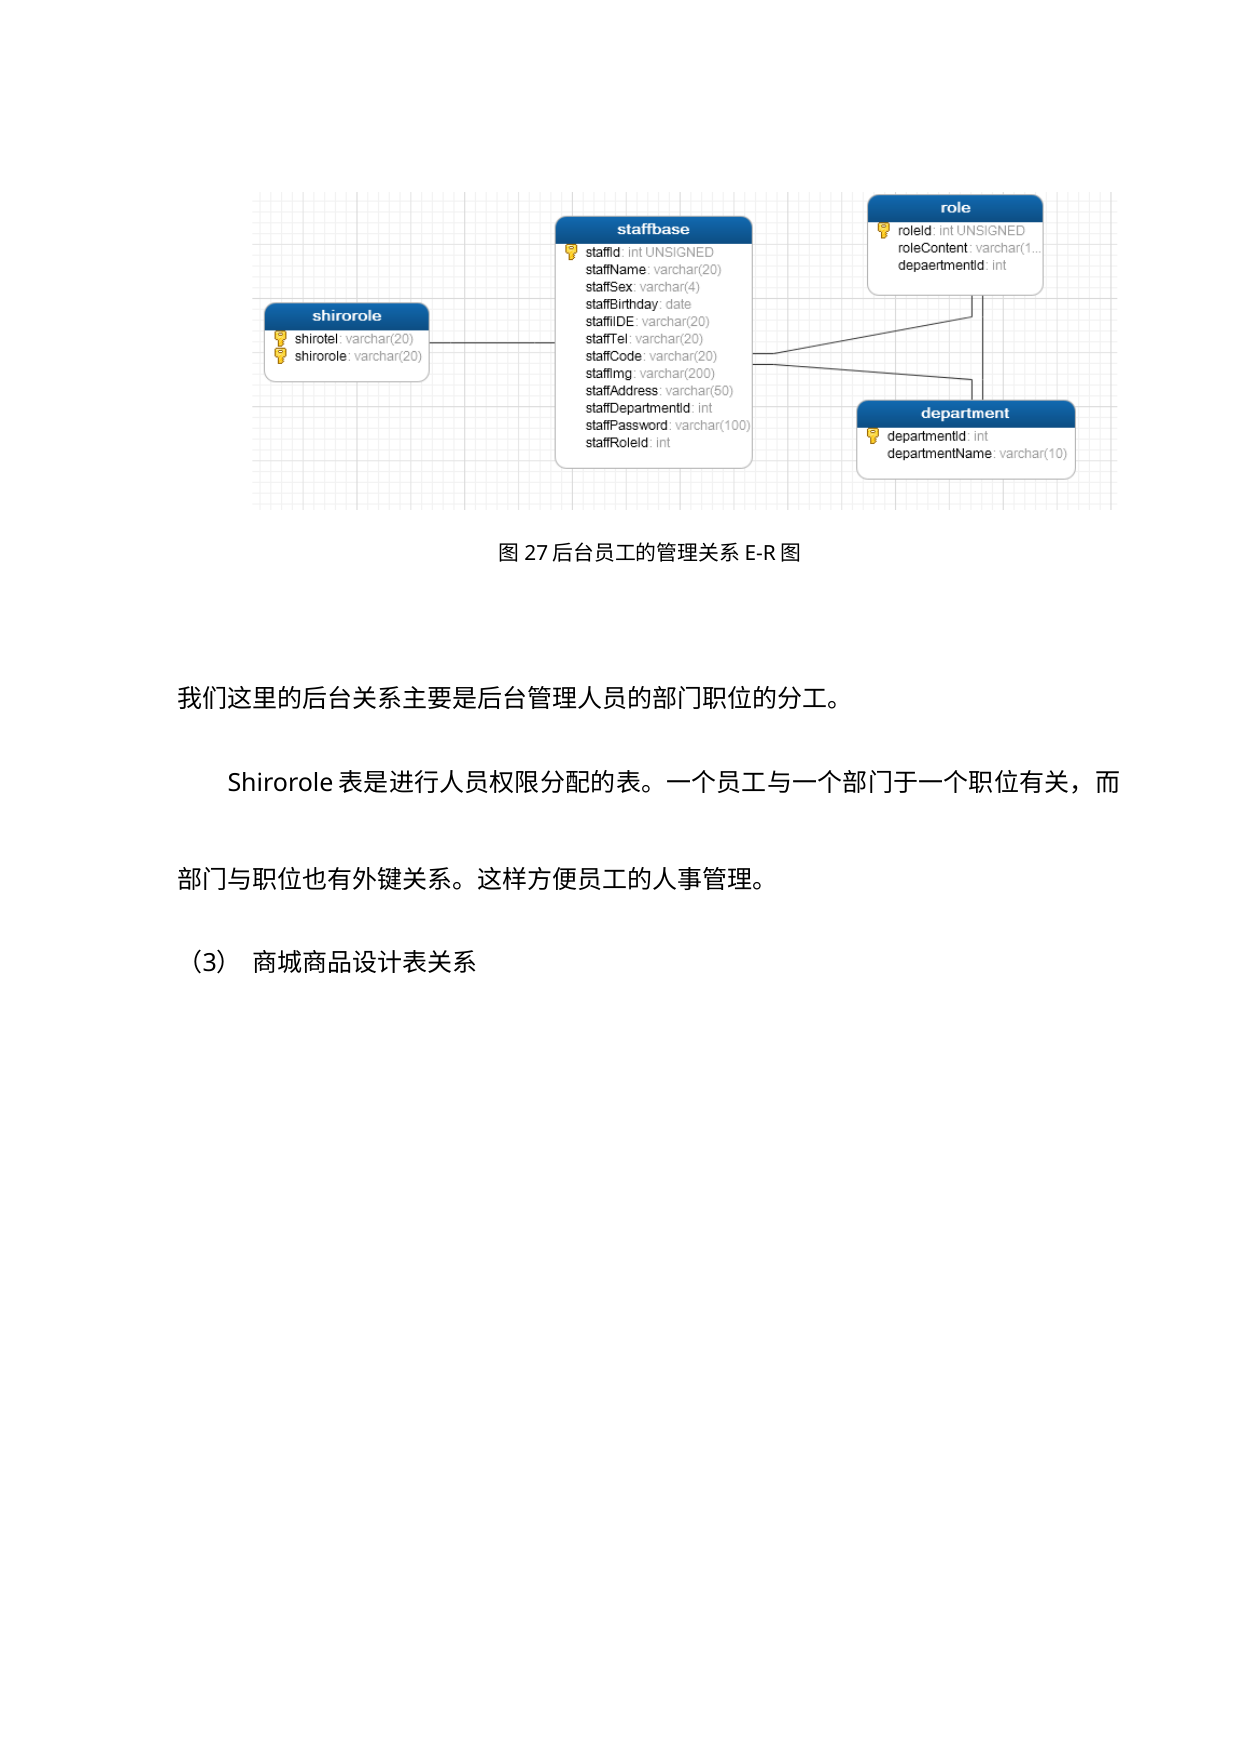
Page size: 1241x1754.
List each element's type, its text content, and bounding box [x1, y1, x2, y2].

text 我们这里的后台关系主要是后台管理人员的部门职位的分工。 [177, 664, 1122, 729]
list 商城商品设计表关系 [177, 928, 1122, 993]
text Shirorole表是进行人员权限分配的表。一个员工与一个部门于一个职位有关，而部门与职位也有外键关系。这样方便员工的人事管理。 [177, 748, 1122, 910]
text 图 27后台员工的管理关系 E-R图 [177, 535, 1122, 567]
picture [252, 192, 1118, 510]
